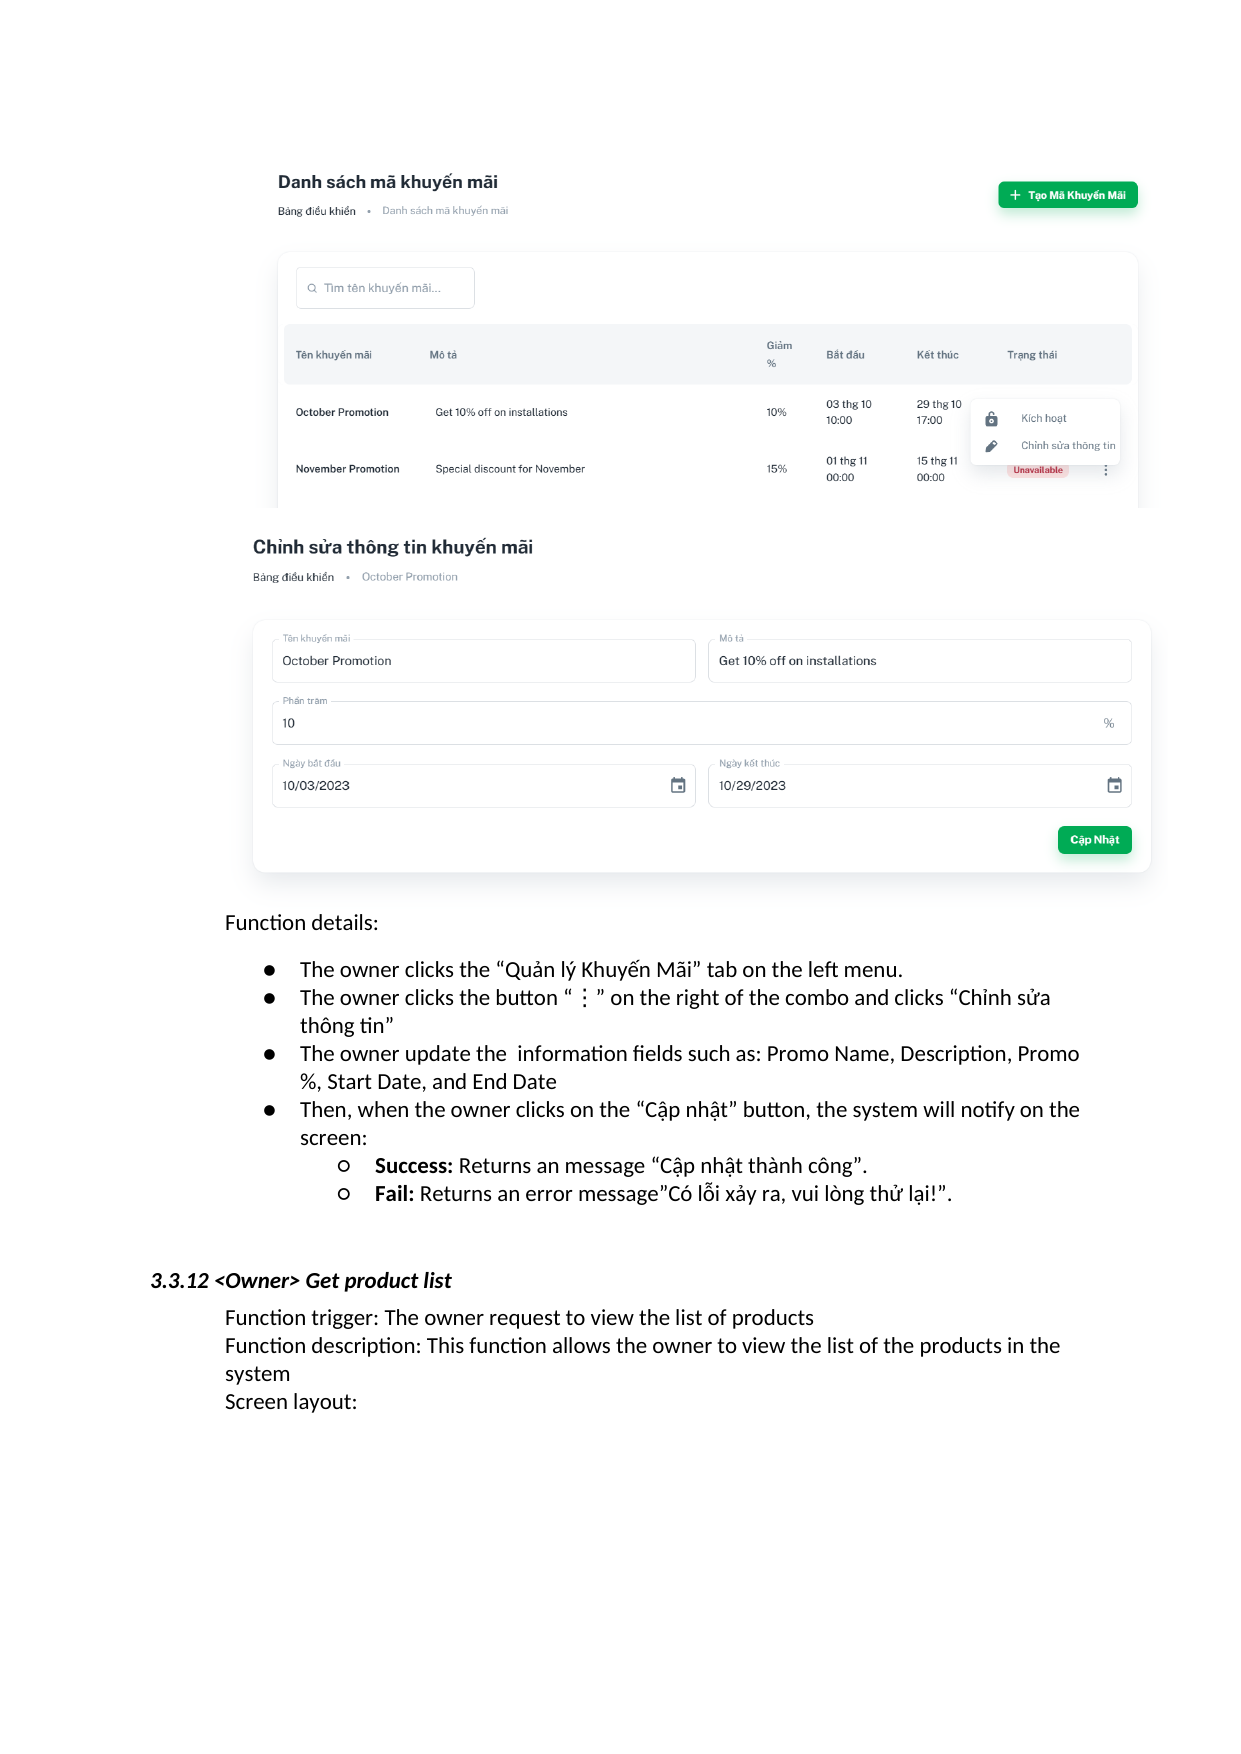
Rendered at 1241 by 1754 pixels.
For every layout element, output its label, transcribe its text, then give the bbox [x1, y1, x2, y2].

text Function details: [225, 909, 1093, 936]
list Then, when the owner clicks on the “Cập nhật” button, the system will notify on the screen: [262, 1095, 1093, 1151]
subtitle 3.3.12 <Owner> Get product list [150, 1267, 1093, 1294]
text Function trigger: The owner request to view the list of products [225, 1303, 1093, 1331]
list Fail: Returns an error message”Có lỗi xảy ra, vui lòng thử lại!”. [337, 1179, 1093, 1207]
list The owner update the information fields such as: Promo Name, Description, Promo %, Start Date, and End Date [262, 1039, 1093, 1095]
list The owner clicks the button “⋮” on the right of the combo and clicks “Chỉnh sửa thông tin” [262, 983, 1093, 1039]
text Screen layout: [225, 1387, 1093, 1415]
list The owner clicks the “Quản lý Khuyến Mãi” tab on the left menu. [262, 955, 1093, 983]
picture [225, 150, 1168, 909]
text Function description: This function allows the owner to view the list of the products in the system [225, 1331, 1093, 1387]
list Success: Returns an message “Cập nhật thành công”. [337, 1151, 1093, 1179]
